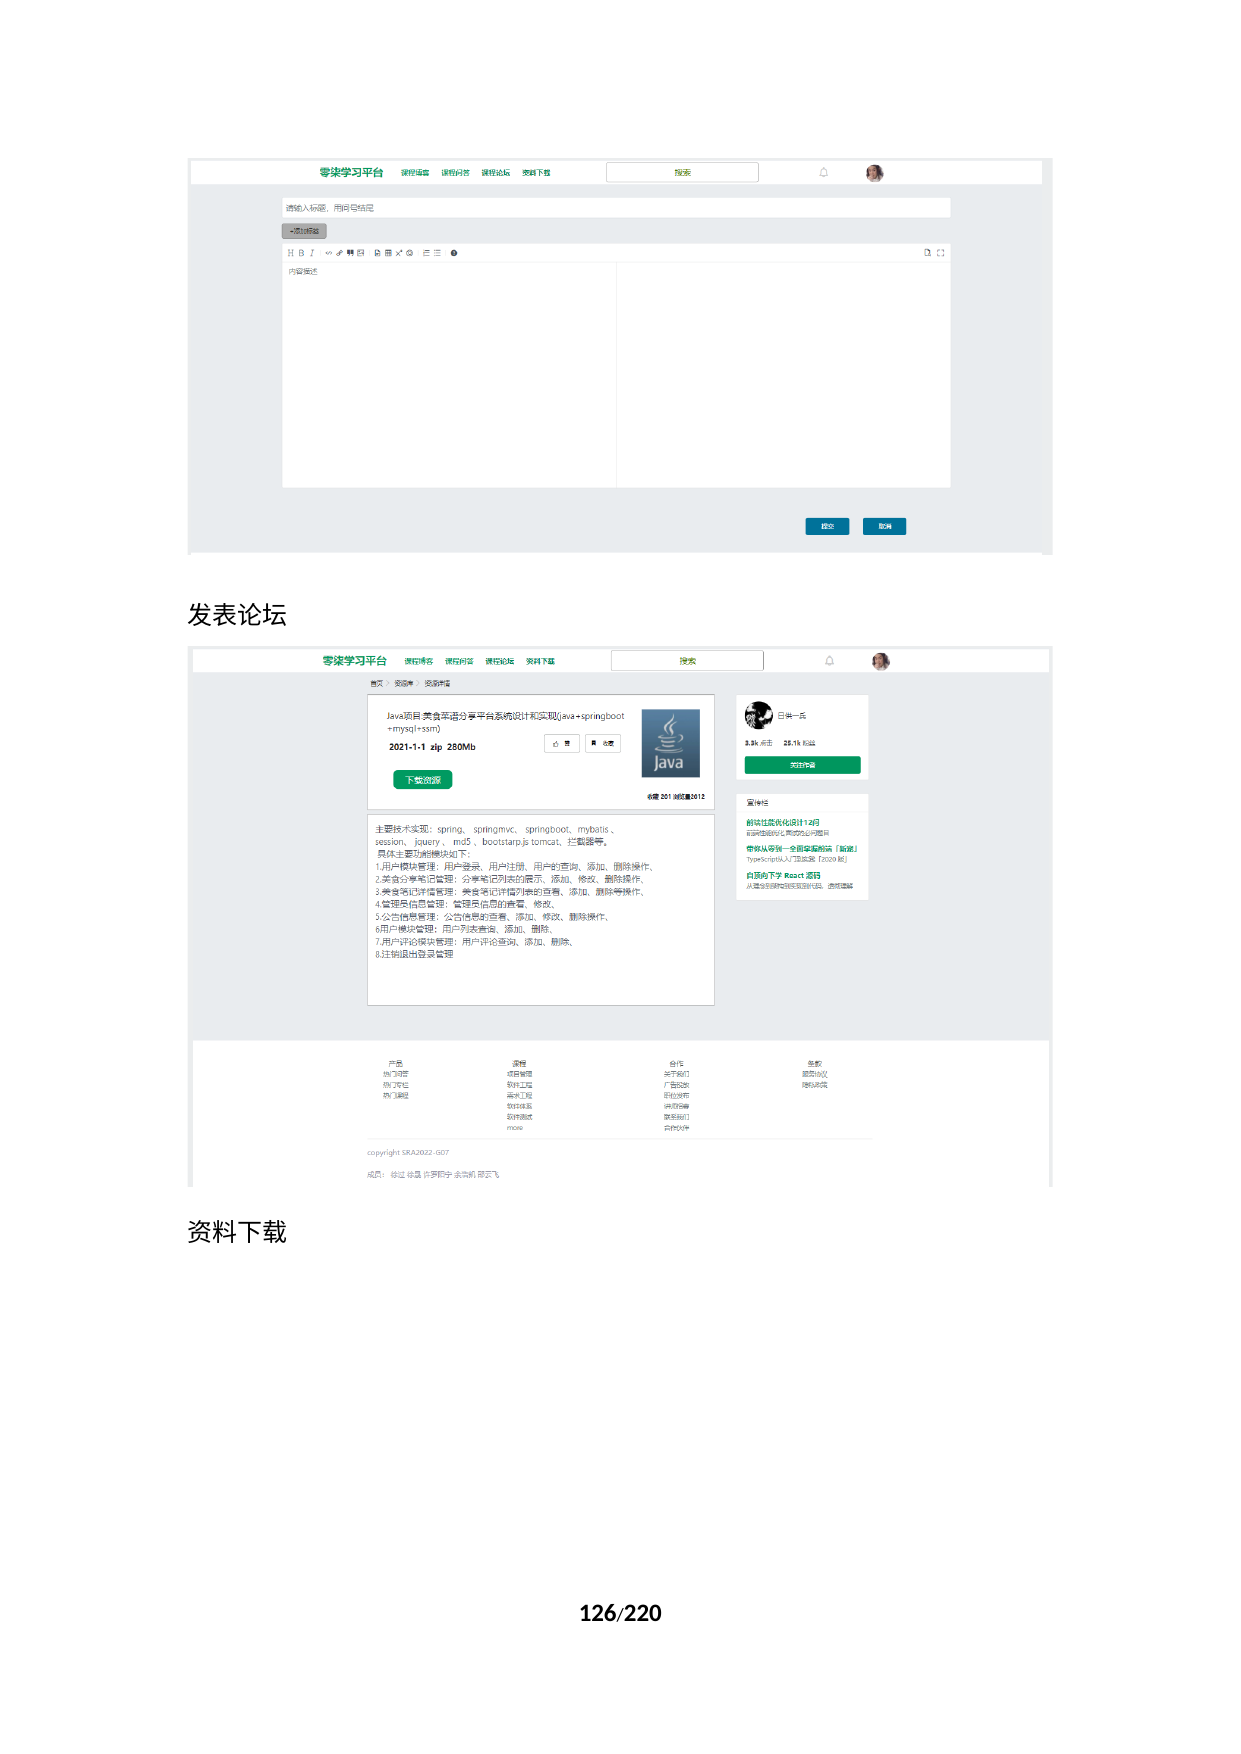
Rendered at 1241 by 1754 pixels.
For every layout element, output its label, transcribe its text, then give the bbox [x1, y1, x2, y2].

text 发表论坛 [187, 581, 1053, 646]
text 资料下载 [187, 1198, 1053, 1263]
picture [187, 646, 1053, 1187]
picture [187, 158, 1053, 555]
